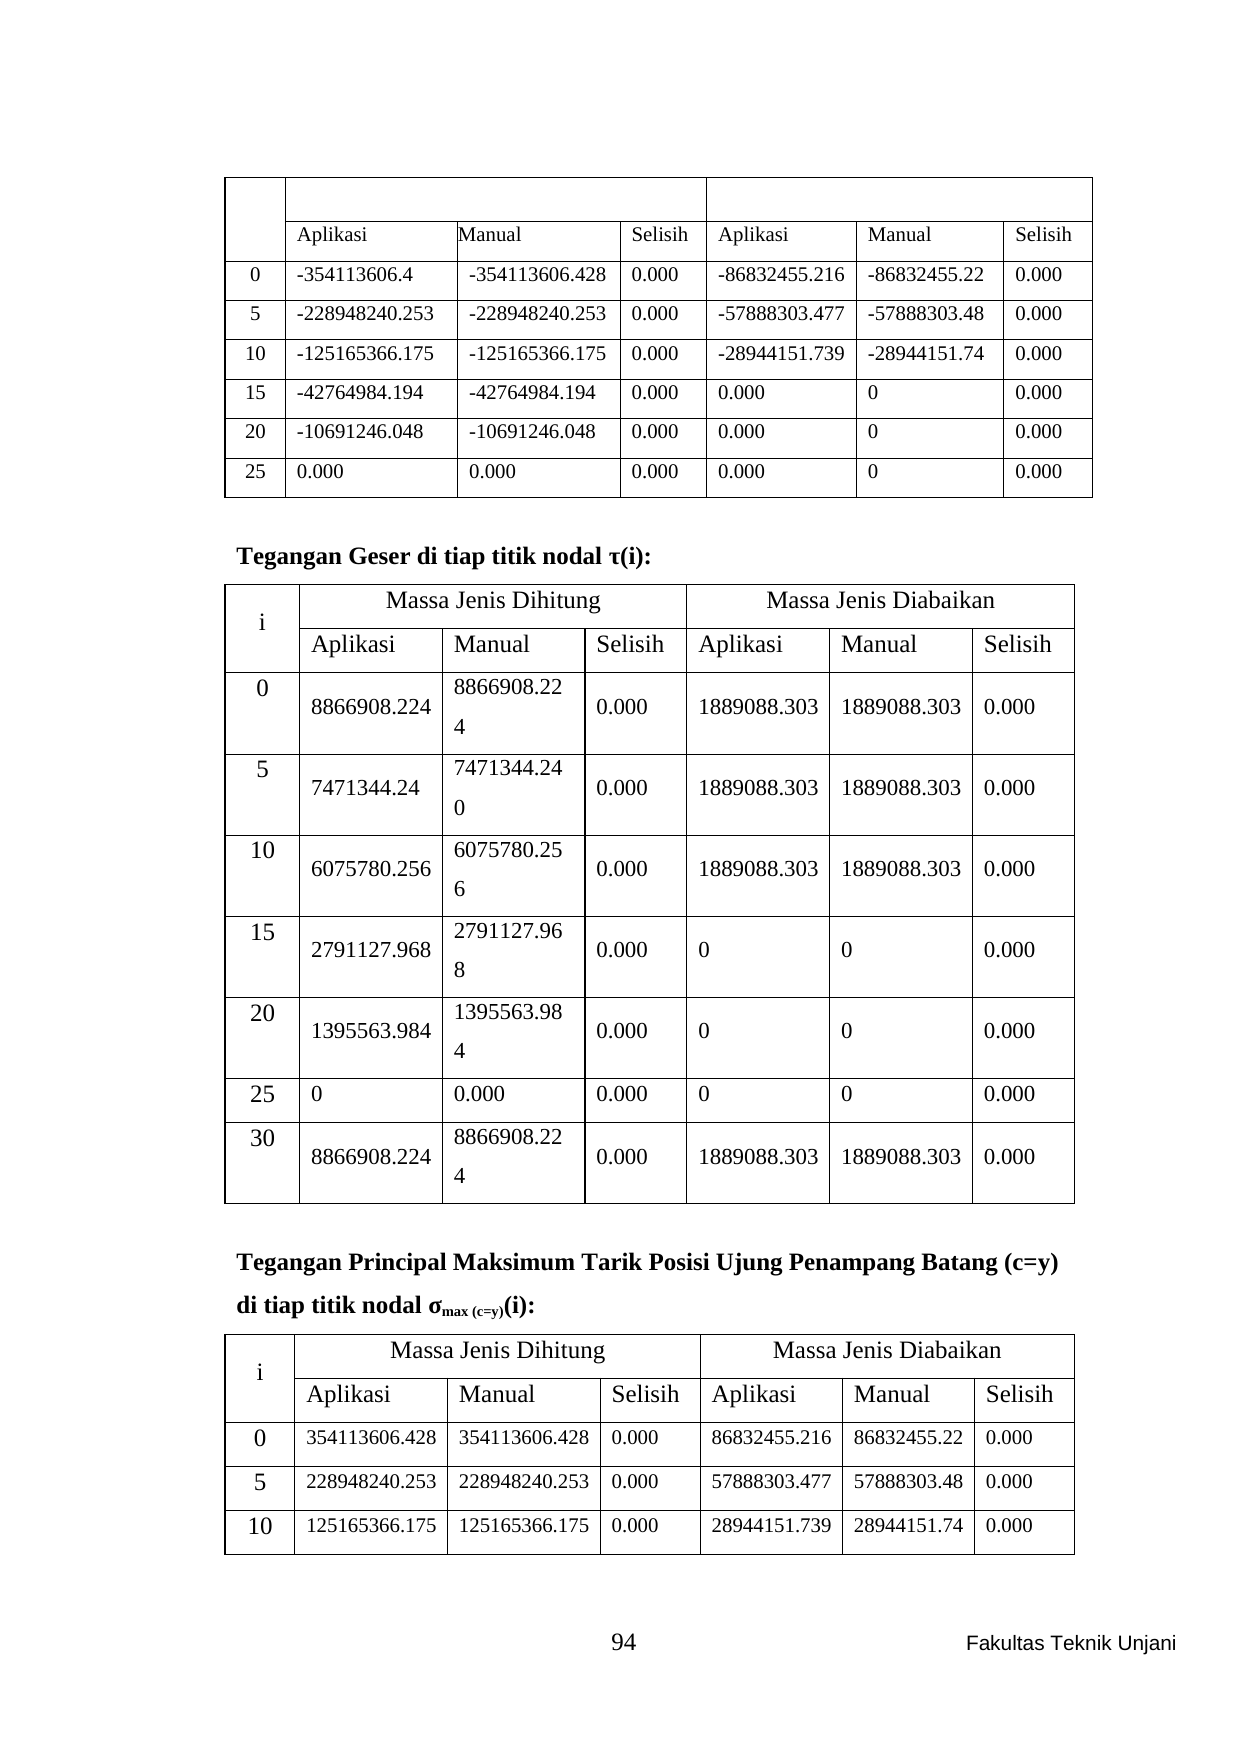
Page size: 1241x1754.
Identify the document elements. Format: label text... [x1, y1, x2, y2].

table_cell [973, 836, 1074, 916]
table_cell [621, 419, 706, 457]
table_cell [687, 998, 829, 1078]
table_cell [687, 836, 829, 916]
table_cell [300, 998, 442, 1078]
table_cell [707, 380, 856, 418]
table_cell Selisih [621, 222, 706, 261]
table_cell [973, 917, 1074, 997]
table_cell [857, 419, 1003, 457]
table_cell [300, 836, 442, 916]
table_cell 0 [226, 262, 285, 300]
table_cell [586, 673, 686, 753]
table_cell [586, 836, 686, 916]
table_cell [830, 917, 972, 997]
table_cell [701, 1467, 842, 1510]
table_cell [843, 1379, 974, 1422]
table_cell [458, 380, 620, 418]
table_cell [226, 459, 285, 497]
table_cell 5 [226, 301, 285, 339]
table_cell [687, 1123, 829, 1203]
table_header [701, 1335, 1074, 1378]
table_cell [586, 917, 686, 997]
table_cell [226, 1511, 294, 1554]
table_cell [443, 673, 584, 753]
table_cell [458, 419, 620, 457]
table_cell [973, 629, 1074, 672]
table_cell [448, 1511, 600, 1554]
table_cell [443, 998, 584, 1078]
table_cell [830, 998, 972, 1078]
table_cell -354113606.428 [458, 262, 620, 300]
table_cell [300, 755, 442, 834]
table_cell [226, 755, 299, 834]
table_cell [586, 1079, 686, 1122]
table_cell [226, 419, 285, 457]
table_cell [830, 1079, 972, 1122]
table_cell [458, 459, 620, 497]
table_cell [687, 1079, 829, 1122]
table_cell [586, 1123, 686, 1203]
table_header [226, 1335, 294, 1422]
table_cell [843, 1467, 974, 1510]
table_cell 0.000 [621, 262, 706, 300]
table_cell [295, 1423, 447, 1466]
table_cell 0.000 [1004, 262, 1092, 300]
table_cell -86832455.216 [707, 262, 856, 300]
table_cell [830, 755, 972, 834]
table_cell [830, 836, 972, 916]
table_cell 0.000 [621, 301, 706, 339]
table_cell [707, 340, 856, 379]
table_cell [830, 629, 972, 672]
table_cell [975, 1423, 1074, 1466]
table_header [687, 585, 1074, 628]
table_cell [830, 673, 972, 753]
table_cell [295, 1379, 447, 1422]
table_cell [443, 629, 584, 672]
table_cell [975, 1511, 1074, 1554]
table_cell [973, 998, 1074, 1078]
table_cell Manual [857, 222, 1003, 261]
table_cell -228948240.253 [286, 301, 457, 339]
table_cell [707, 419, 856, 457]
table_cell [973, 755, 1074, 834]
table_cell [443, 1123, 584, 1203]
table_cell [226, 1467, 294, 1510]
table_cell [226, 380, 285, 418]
table_cell -354113606.4 [286, 262, 457, 300]
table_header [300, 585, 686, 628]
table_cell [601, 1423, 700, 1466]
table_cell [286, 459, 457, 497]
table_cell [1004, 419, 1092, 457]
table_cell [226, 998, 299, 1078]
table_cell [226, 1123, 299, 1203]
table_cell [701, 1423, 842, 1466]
table_cell -228948240.253 [458, 301, 620, 339]
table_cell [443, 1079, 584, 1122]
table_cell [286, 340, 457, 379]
table_cell -86832455.22 [857, 262, 1003, 300]
table_header i [226, 178, 285, 261]
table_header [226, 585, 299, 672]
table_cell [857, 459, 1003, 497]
table_cell Selisih [1004, 222, 1092, 261]
table_cell 10 [226, 340, 285, 379]
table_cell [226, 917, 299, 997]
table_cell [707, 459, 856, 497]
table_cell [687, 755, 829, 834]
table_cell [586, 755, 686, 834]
table_cell -57888303.477 [707, 301, 856, 339]
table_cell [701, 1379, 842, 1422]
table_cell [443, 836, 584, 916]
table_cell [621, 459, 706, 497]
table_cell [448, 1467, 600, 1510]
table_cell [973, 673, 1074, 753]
table_cell Manual [458, 222, 620, 261]
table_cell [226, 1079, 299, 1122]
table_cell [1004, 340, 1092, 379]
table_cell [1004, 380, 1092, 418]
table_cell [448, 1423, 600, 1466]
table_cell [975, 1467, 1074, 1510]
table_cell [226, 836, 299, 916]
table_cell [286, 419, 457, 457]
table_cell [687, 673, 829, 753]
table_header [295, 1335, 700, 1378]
table_cell 0.000 [1004, 301, 1092, 339]
text Tegangan Principal Maksimum Tarik Posisi Ujung Penampang Batang (c=y) di tiap titik nodal σmax (c=y)(i): [236, 1247, 1063, 1319]
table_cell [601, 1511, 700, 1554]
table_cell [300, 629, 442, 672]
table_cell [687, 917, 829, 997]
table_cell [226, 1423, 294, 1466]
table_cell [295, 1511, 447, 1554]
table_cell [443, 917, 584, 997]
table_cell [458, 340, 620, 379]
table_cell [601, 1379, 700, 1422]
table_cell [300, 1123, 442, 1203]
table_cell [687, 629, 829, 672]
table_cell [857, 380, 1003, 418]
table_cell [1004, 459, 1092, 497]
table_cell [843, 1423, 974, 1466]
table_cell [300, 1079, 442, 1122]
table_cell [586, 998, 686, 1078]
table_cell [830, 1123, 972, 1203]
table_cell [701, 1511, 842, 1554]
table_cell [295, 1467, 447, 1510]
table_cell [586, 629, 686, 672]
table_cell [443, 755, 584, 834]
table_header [286, 178, 706, 221]
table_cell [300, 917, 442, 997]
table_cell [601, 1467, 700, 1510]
table_cell -57888303.48 [857, 301, 1003, 339]
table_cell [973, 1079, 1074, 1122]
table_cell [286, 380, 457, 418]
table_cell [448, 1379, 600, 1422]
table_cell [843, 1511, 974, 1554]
table_cell Aplikasi [707, 222, 856, 261]
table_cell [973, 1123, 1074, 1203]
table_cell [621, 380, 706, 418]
table_cell Aplikasi [286, 222, 457, 261]
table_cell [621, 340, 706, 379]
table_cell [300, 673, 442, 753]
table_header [707, 178, 1092, 221]
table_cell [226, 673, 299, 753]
text Tegangan Geser di tiap titik nodal τ(i): [236, 541, 1063, 570]
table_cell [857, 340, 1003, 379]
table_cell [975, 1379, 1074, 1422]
